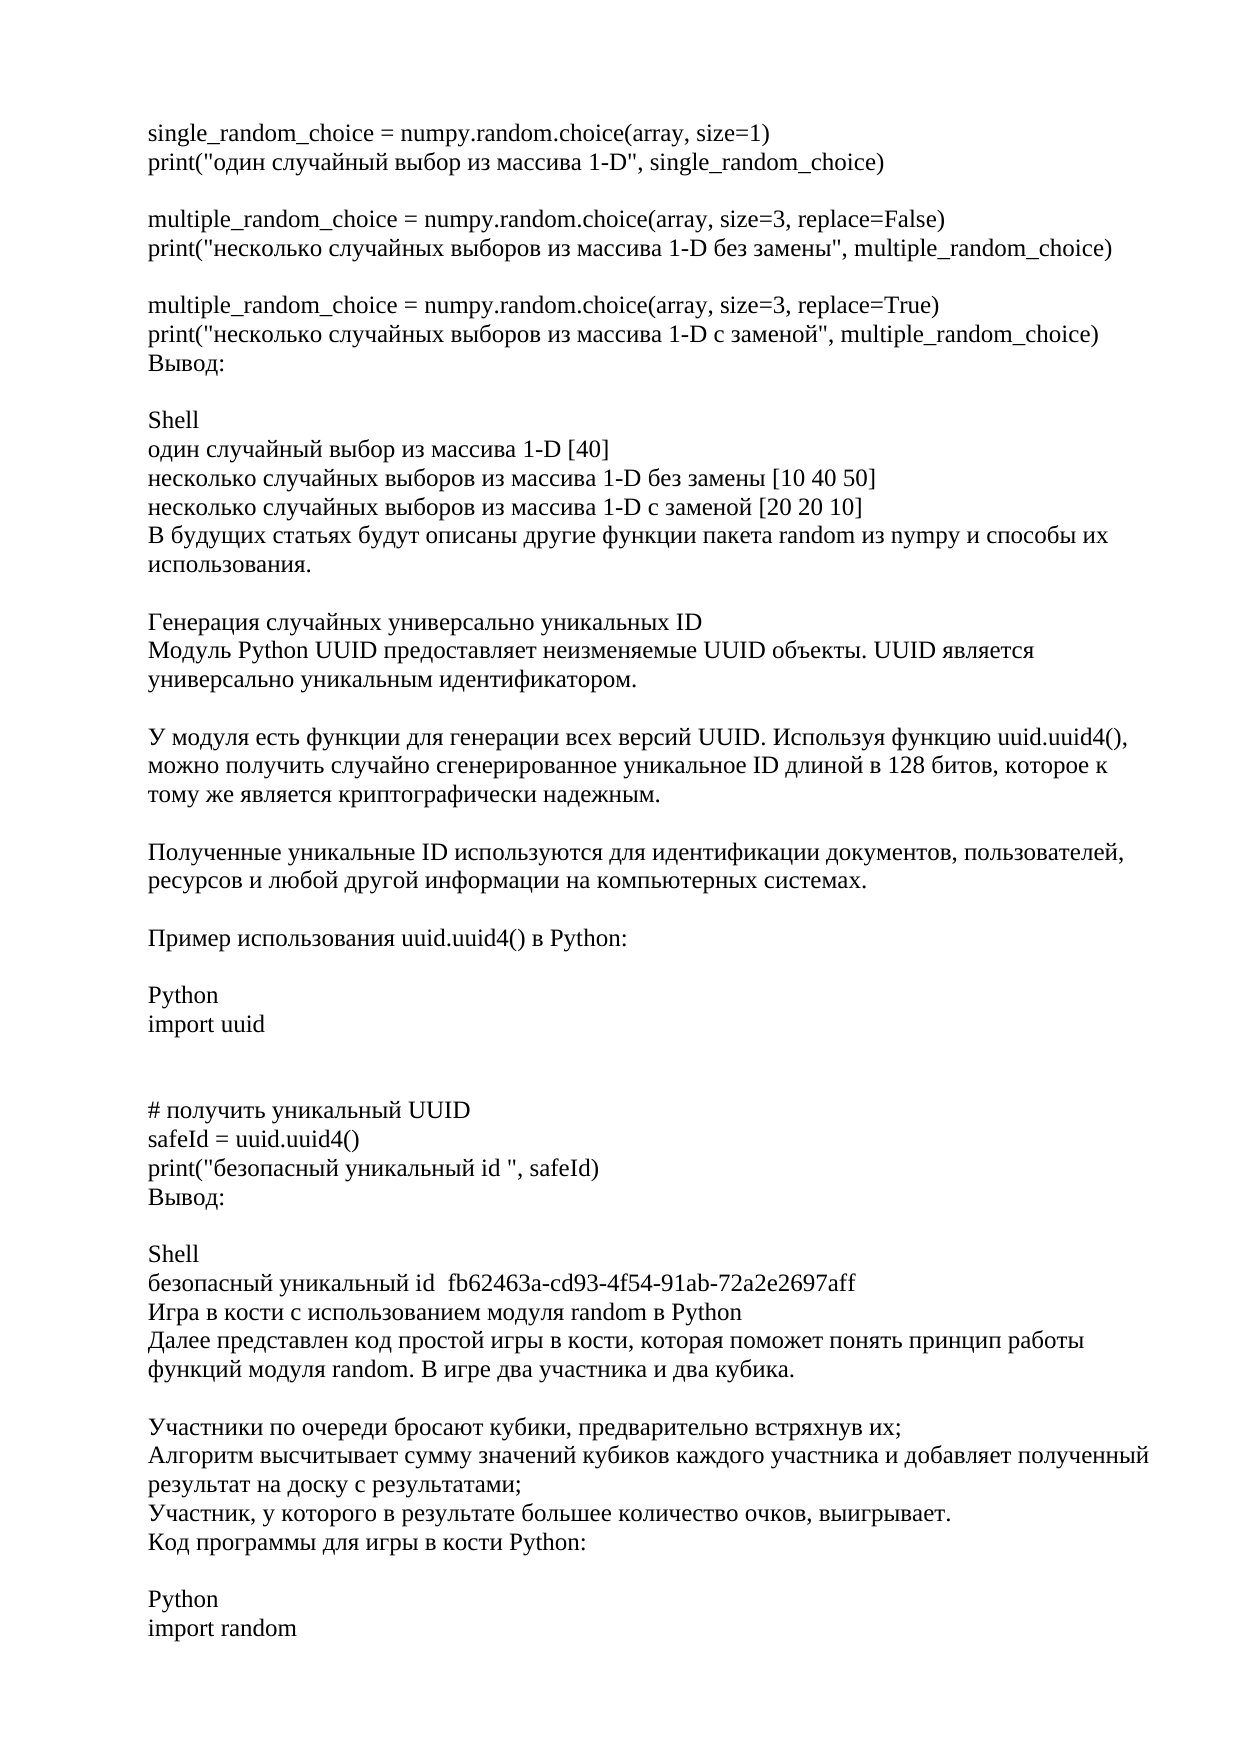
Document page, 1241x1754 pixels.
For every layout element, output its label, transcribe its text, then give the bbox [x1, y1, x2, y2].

text print("несколько случайных выборов из массива 1-D с заменой", multiple_random_choice) [148, 319, 1152, 348]
text В будущих статьях будут описаны другие функции пакета random из nympy и способы их использования. [148, 521, 1152, 578]
text Участники по очереди бросают кубики, предварительно встряхнув их; [148, 1412, 1152, 1441]
text Игра в кости с использованием модуля random в Python [148, 1297, 1152, 1326]
text безопасный уникальный id fb62463a-cd93-4f54-91ab-72a2e2697aff [148, 1268, 1152, 1297]
text multiple_random_choice = numpy.random.choice(array, size=3, replace=False) [148, 204, 1152, 233]
text У модуля есть функции для генерации всех версий UUID. Используя функцию uuid.uuid4(), можно получить случайно сгенерированное уникальное ID длиной в 128 битов, которое к тому же является криптографически надежным. [148, 722, 1152, 808]
text Участник, у которого в результате большее количество очков, выигрывает. [148, 1498, 1152, 1527]
text один случайный выбор из массива 1-D [40] [148, 434, 1152, 463]
text print("несколько случайных выборов из массива 1-D без замены", multiple_random_choice) [148, 233, 1152, 262]
text Shell [148, 406, 1152, 434]
text single_random_choice = numpy.random.choice(array, size=1) [148, 118, 1152, 147]
text Генерация случайных универсально уникальных ID [148, 607, 1152, 636]
text Код программы для игры в кости Python: [148, 1527, 1152, 1556]
text multiple_random_choice = numpy.random.choice(array, size=3, replace=True) [148, 291, 1152, 319]
text Вывод: [148, 348, 1152, 377]
text Модуль Python UUID предоставляет неизменяемые UUID объекты. UUID является универсально уникальным идентификатором. [148, 636, 1152, 693]
text Python [148, 1584, 1152, 1613]
text Пример использования uuid.uuid4() в Python: [148, 923, 1152, 952]
text safeId = uuid.uuid4() [148, 1124, 1152, 1153]
text Shell [148, 1239, 1152, 1268]
text Полученные уникальные ID используются для идентификации документов, пользователей, ресурсов и любой другой информации на компьютерных системах. [148, 837, 1152, 894]
text Далее представлен код простой игры в кости, которая поможет понять принцип работы функций модуля random. В игре два участника и два кубика. [148, 1326, 1152, 1383]
text import uuid [148, 1009, 1152, 1038]
text print("безопасный уникальный id ", safeId) [148, 1153, 1152, 1182]
text print("один случайный выбор из массива 1-D", single_random_choice) [148, 147, 1152, 176]
text import random [148, 1613, 1152, 1642]
text несколько случайных выборов из массива 1-D без замены [10 40 50] [148, 463, 1152, 492]
text Вывод: [148, 1182, 1152, 1211]
text # получить уникальный UUID [148, 1096, 1152, 1124]
text Алгоритм высчитывает сумму значений кубиков каждого участника и добавляет полученный результат на доску с результатами; [148, 1441, 1152, 1498]
text несколько случайных выборов из массива 1-D с заменой [20 20 10] [148, 492, 1152, 521]
text Python [148, 981, 1152, 1009]
